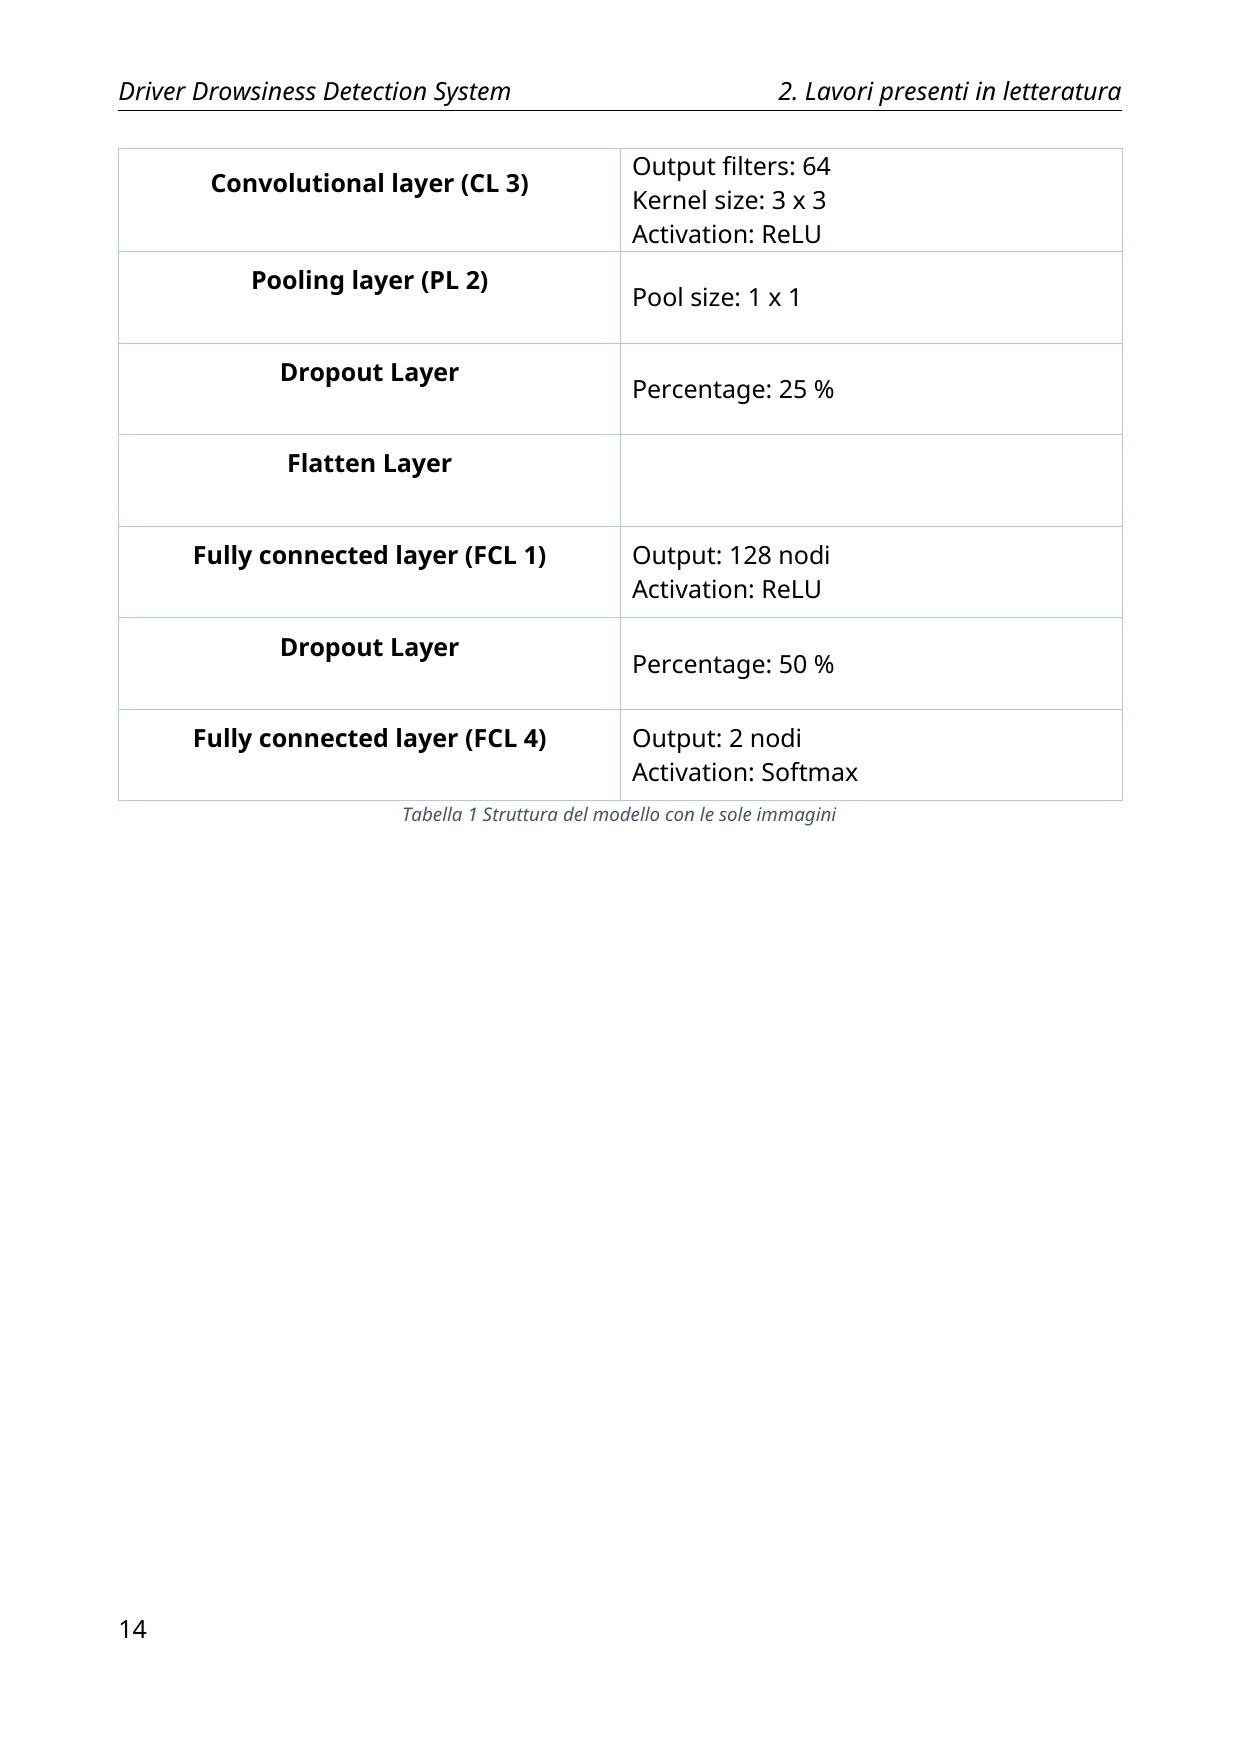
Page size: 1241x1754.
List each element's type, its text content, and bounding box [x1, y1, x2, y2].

table_cell Pool size: 1 x 1 [621, 252, 1122, 342]
table_cell Output: 128 nodi Activation: ReLU [621, 527, 1122, 617]
table_cell Output: 2 nodi Activation: Softmax [621, 710, 1122, 800]
table_cell Pooling layer (PL 2) [119, 252, 620, 342]
table_cell Percentage: 50 % [621, 618, 1122, 709]
table_cell Convolutional layer (CL 3) [119, 149, 620, 251]
table_cell [621, 435, 1122, 526]
table_cell Percentage: 25 % [621, 344, 1122, 434]
table_cell Fully connected layer (FCL 1) [119, 527, 620, 617]
table_cell Dropout Layer [119, 618, 620, 709]
table_cell Flatten Layer [119, 435, 620, 526]
table_cell Output filters: 64 Kernel size: 3 x 3 Activation: ReLU [621, 149, 1122, 251]
table_cell Fully connected layer (FCL 4) [119, 710, 620, 800]
table_cell Dropout Layer [119, 344, 620, 434]
text Tabella 1 Struttura del modello con le sole immagini [118, 801, 1122, 827]
